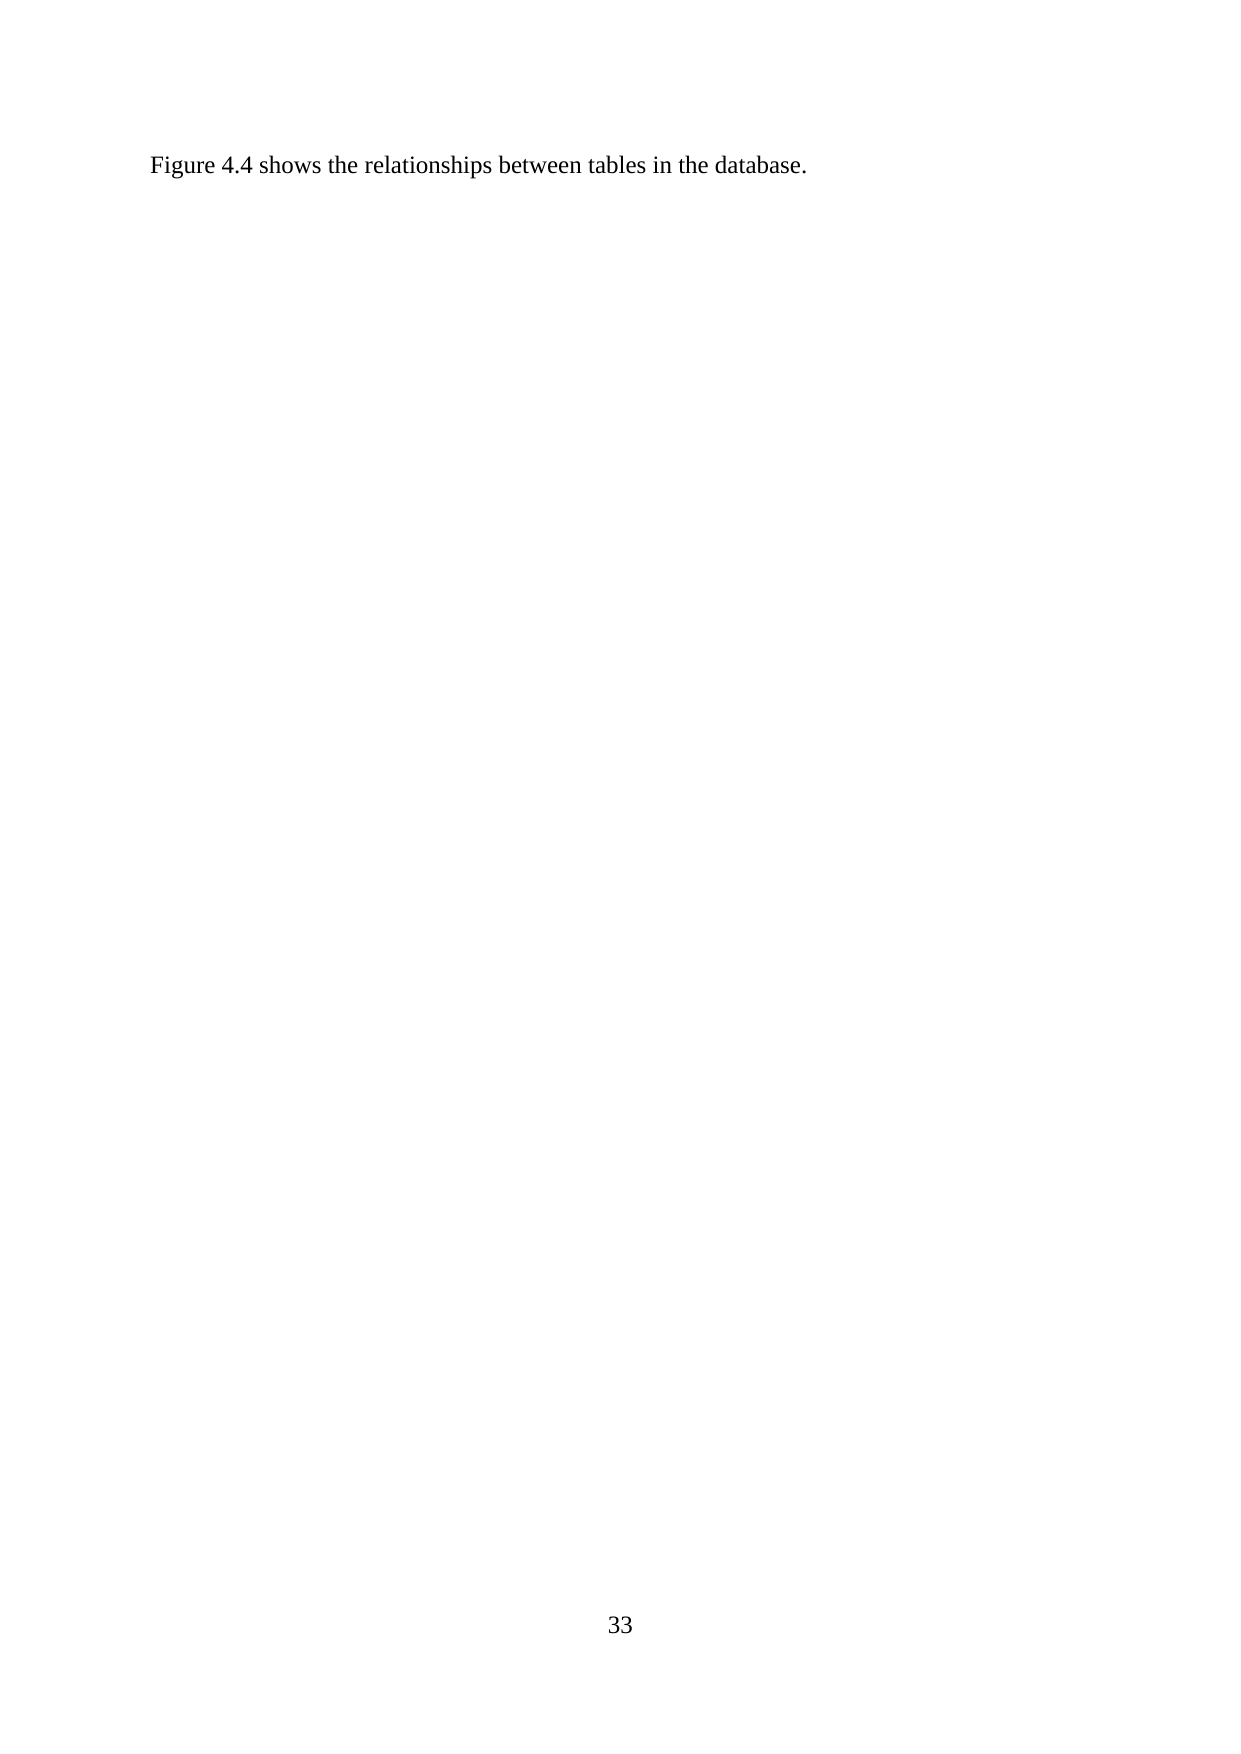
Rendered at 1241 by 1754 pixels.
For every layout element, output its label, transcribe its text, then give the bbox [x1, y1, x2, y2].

text Figure 4.4 shows the relationships between tables in the database. [150, 150, 1090, 179]
